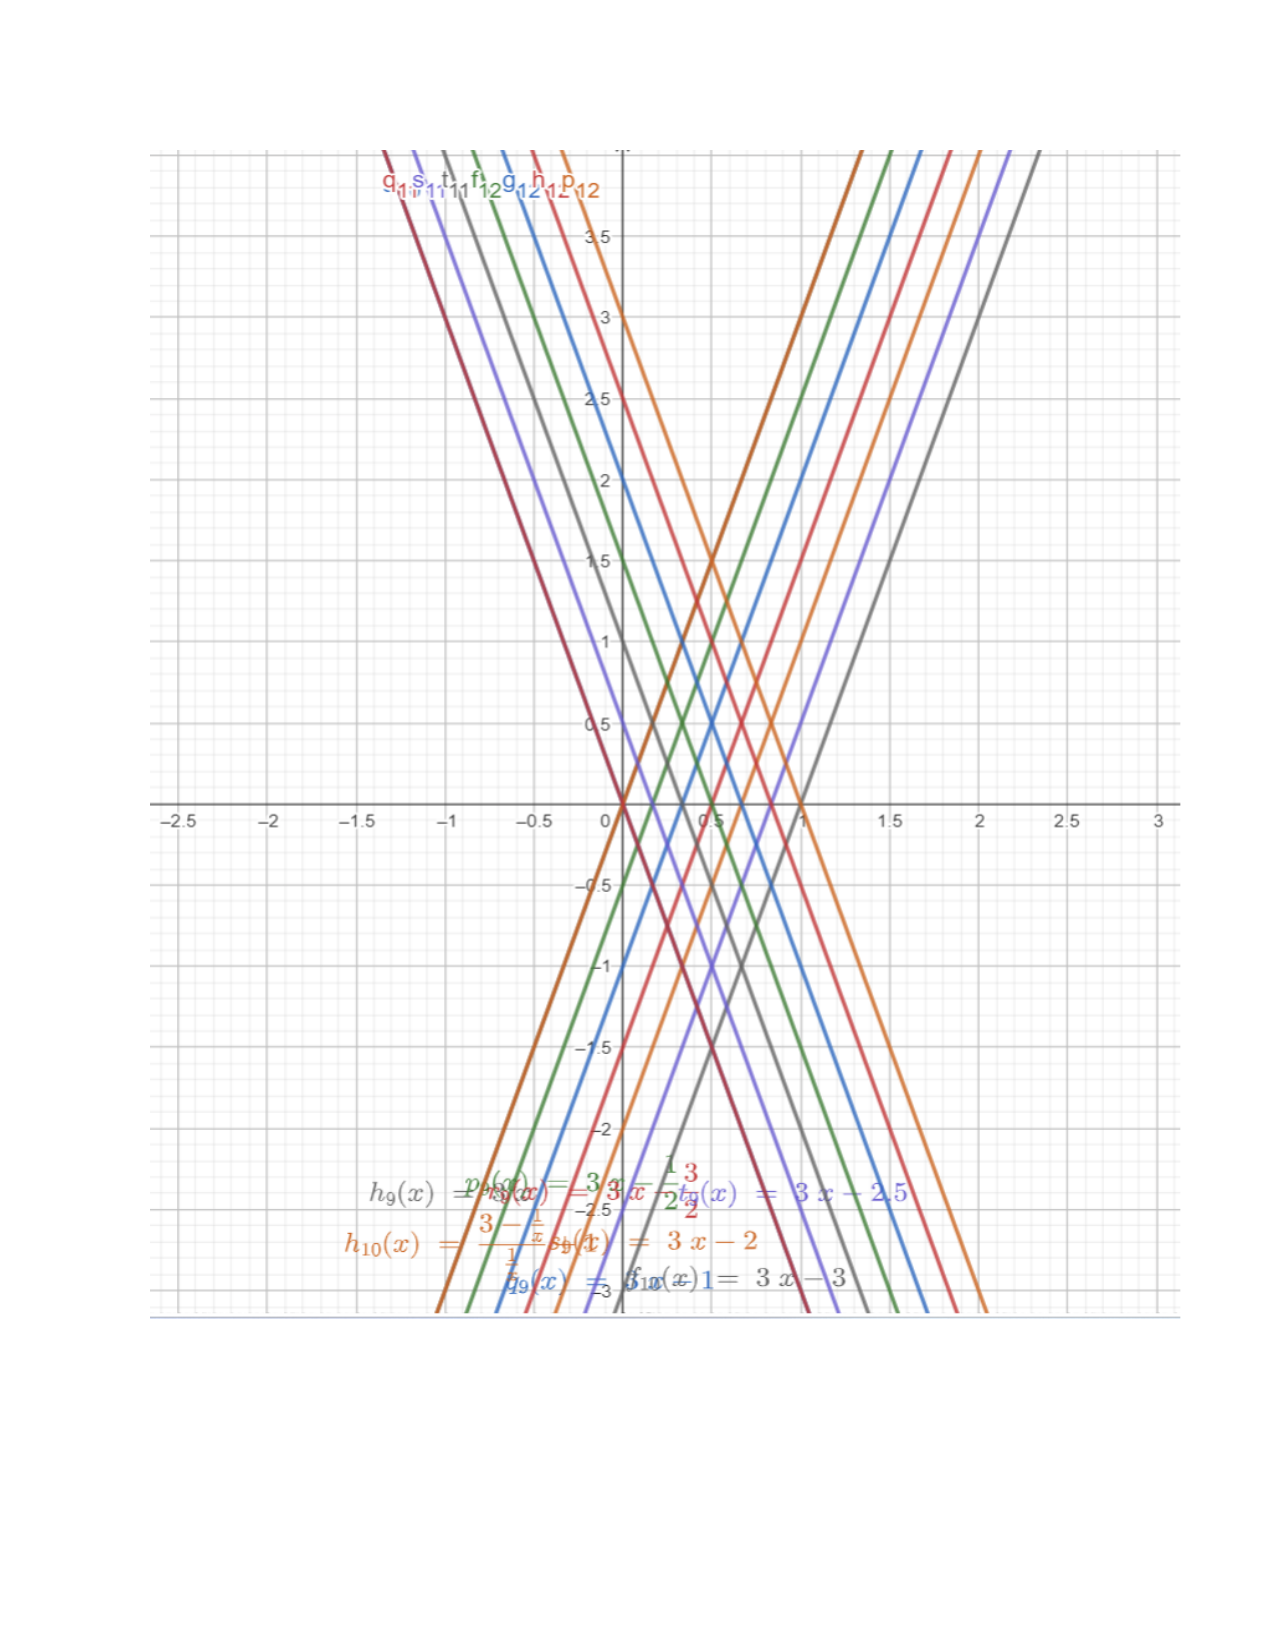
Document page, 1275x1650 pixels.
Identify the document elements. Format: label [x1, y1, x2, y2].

picture [150, 150, 1181, 1319]
